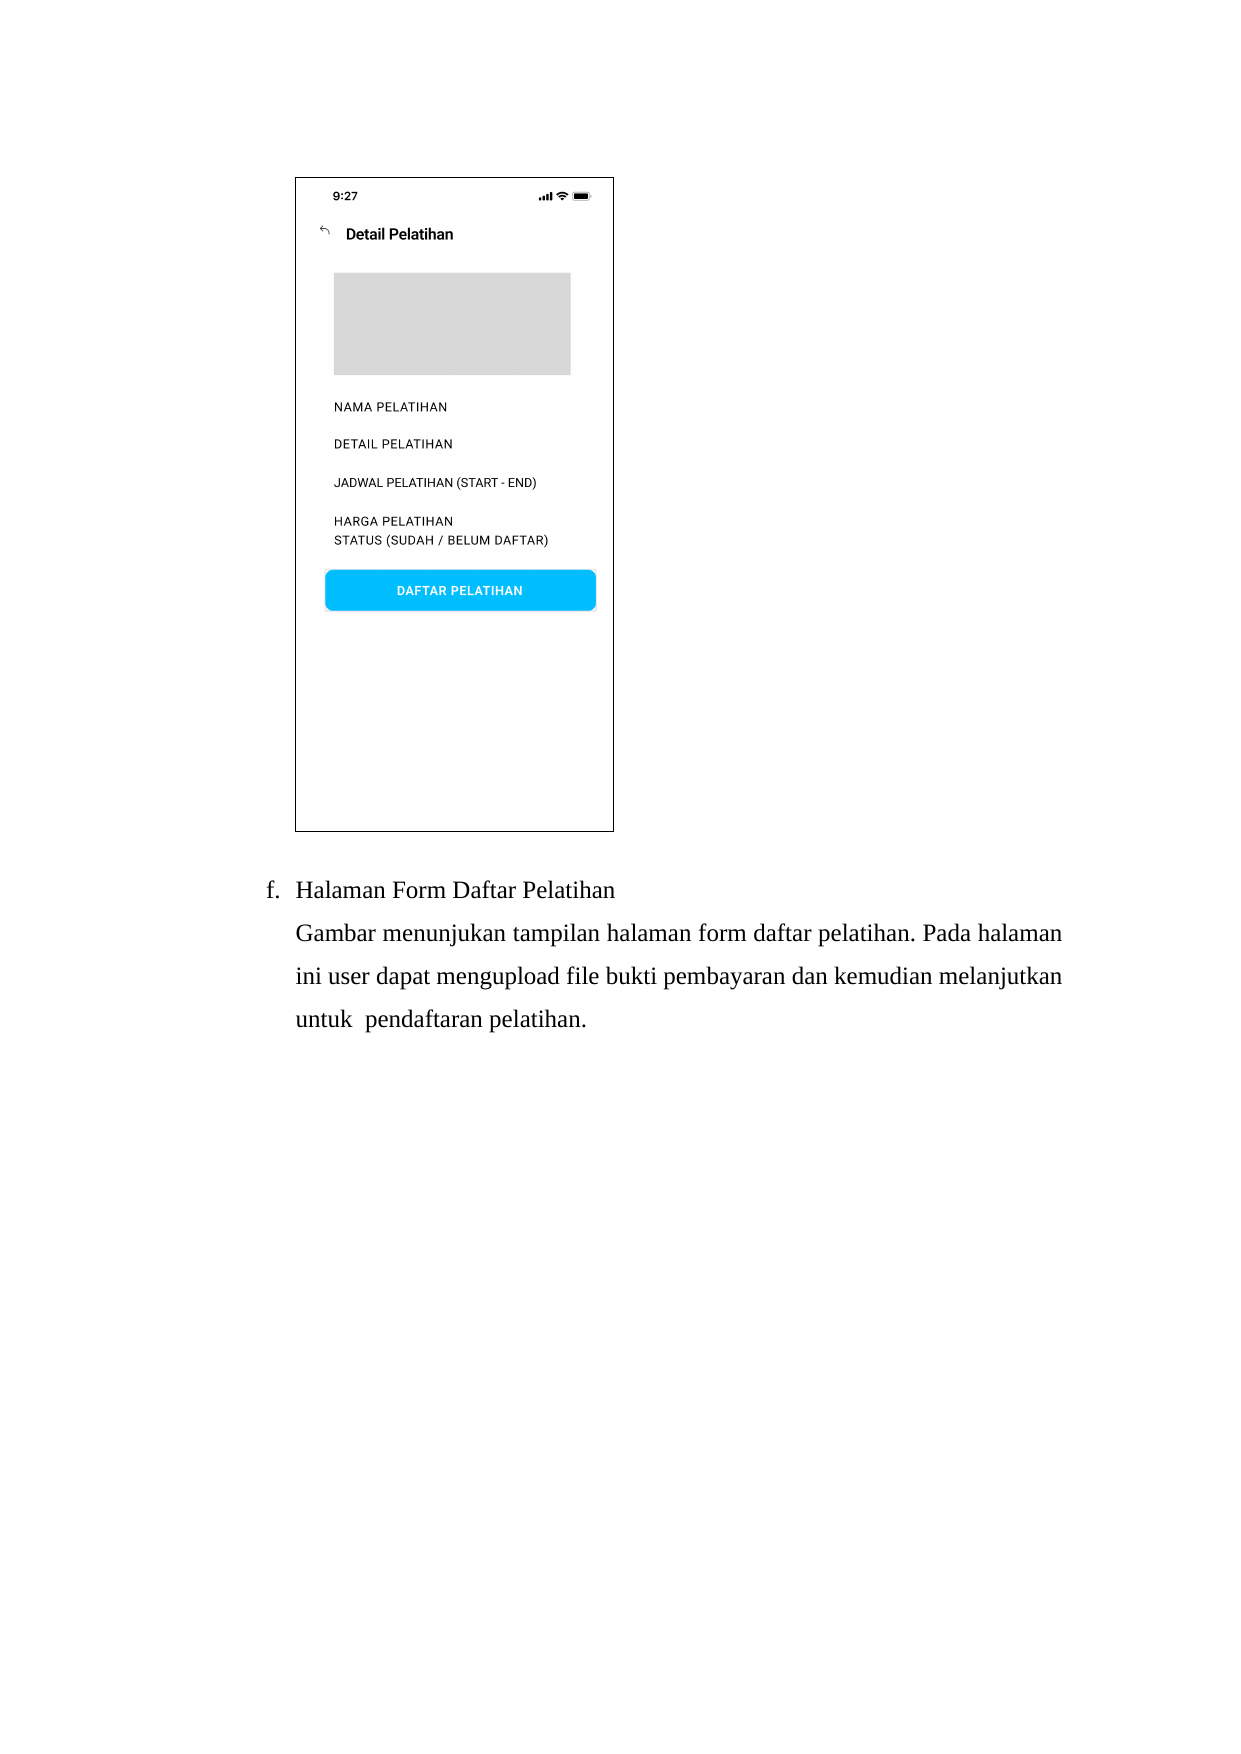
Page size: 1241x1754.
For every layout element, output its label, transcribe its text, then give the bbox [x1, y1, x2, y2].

table_header [296, 178, 613, 831]
list Gambar menunjukan tampilan halaman form daftar pelatihan. Pada halaman ini user dapat mengupload file bukti pembayaran dan kemudian melanjutkan untuk pendaftaran pelatihan. [295, 918, 1063, 1033]
list Halaman Form Daftar Pelatihan [266, 875, 1063, 903]
picture [307, 178, 603, 818]
